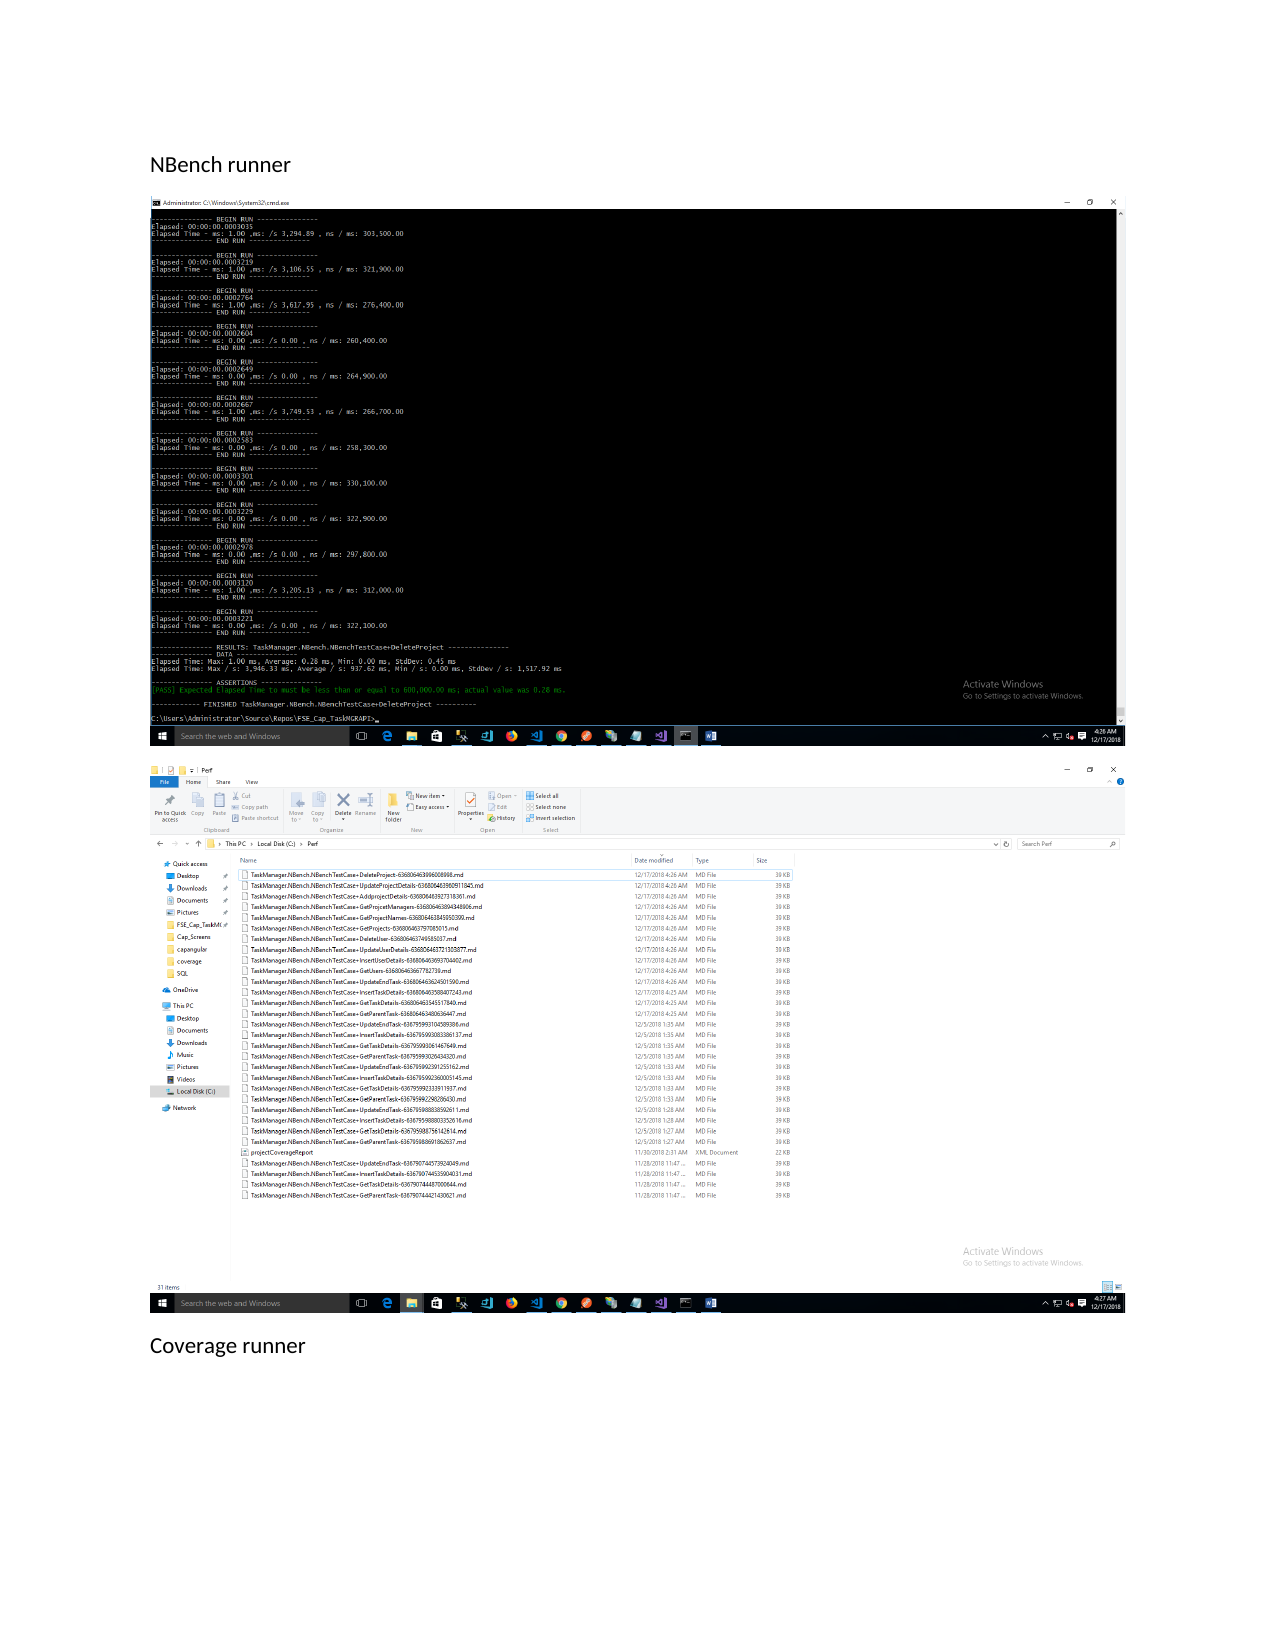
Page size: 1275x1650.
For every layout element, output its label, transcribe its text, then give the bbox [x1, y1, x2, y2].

text NBench runner [150, 150, 1125, 178]
picture [150, 764, 1125, 1313]
text Coverage runner [150, 1331, 1125, 1359]
picture [150, 196, 1125, 746]
